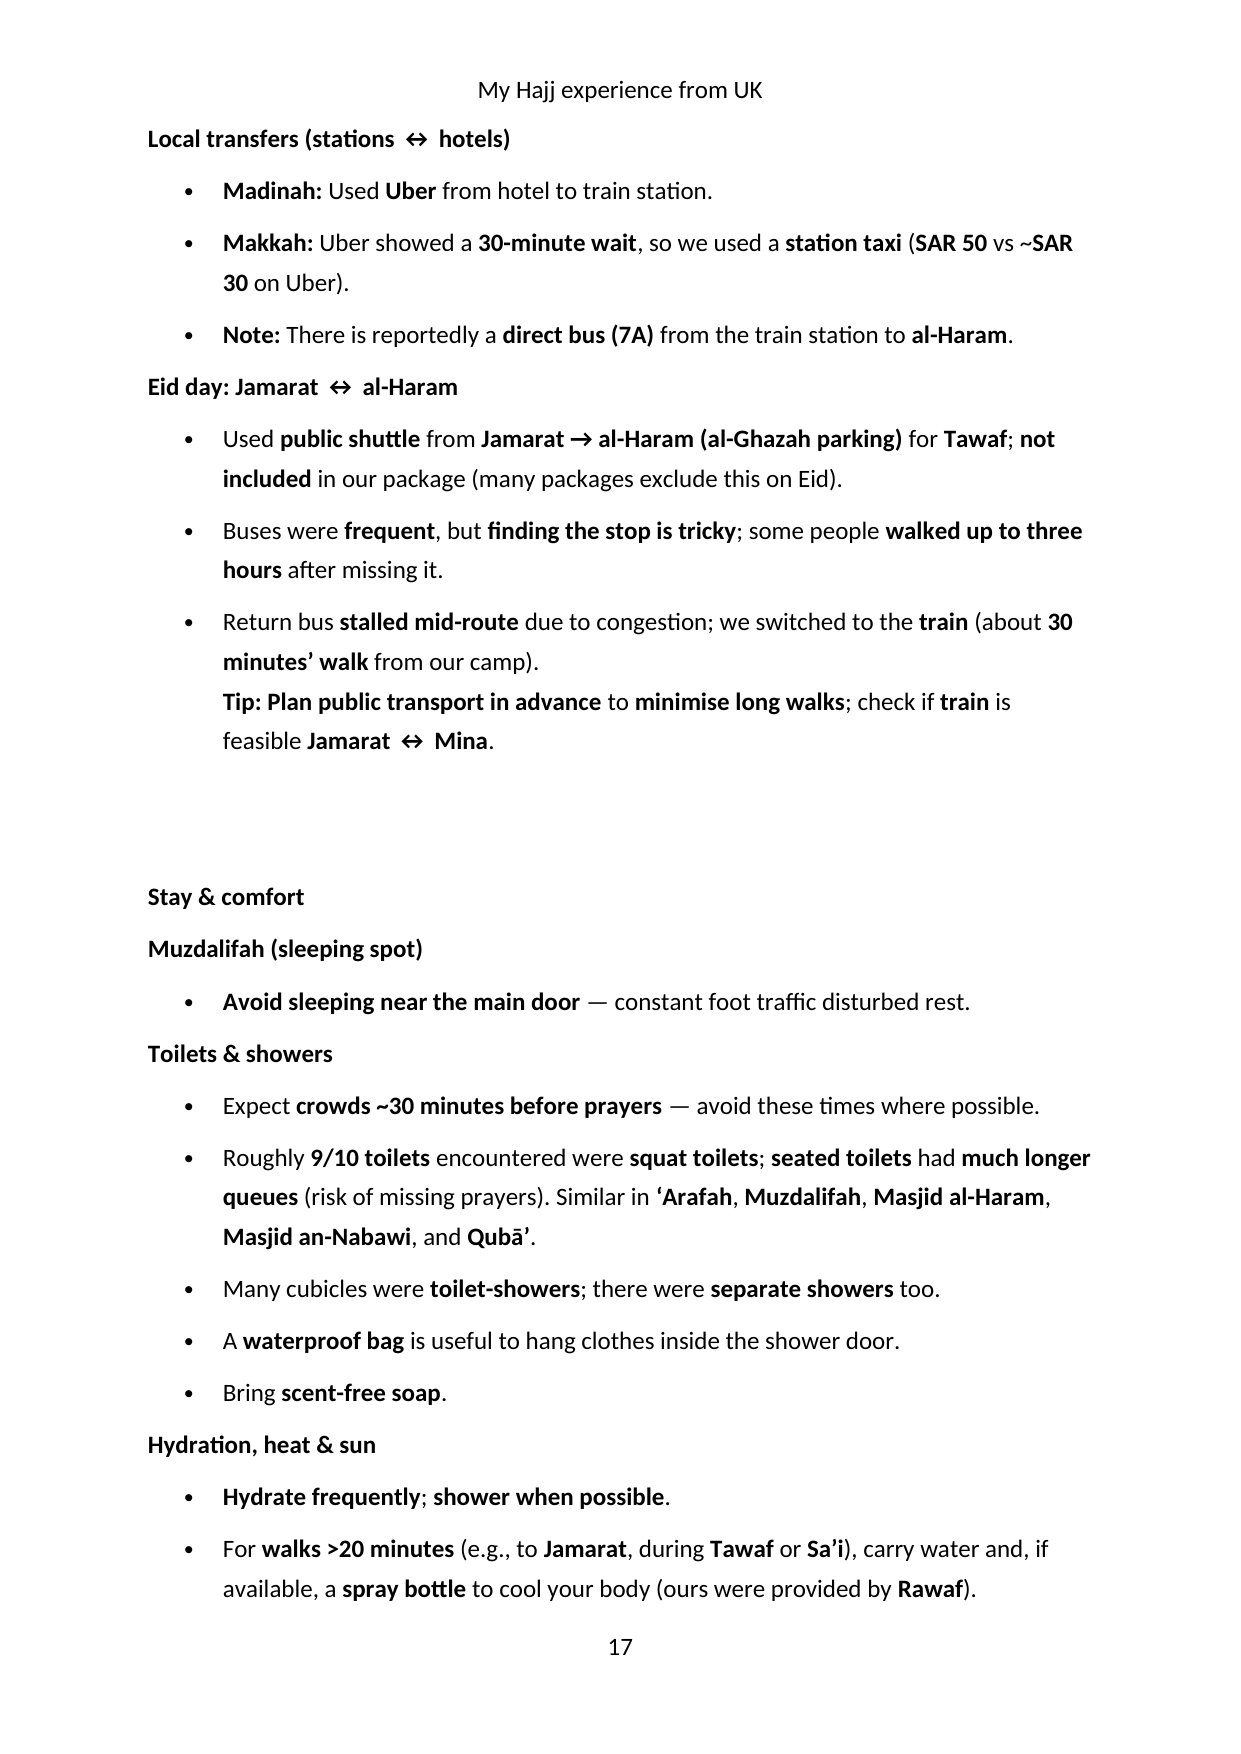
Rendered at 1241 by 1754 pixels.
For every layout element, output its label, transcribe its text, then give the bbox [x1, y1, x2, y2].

list A waterproof bag is useful to hang clothes inside the shower door. [185, 1325, 1093, 1356]
text Local transfers (stations ↔ hotels) [148, 123, 1093, 154]
list Makkah: Uber showed a 30-minute wait, so we used a station taxi (SAR 50 vs ~SAR 30 on Uber). [185, 227, 1093, 297]
list Bring scent-free soap. [185, 1377, 1093, 1408]
list Return bus stalled mid-route due to congestion; we switched to the train (about 30 minutes’ walk from our camp). Tip: Plan public transport in advance to minimise long walks; check if train is feasible Jamarat ↔ Mina. [185, 607, 1093, 756]
list Expect crowds ~30 minutes before prayers — avoid these times where possible. [185, 1090, 1093, 1120]
list For walks >20 minutes (e.g., to Jamarat, during Tawaf or Sa’i), carry water and, if available, a spray bottle to cool your body (ours were provided by Rawaf). [185, 1534, 1093, 1604]
text Muzdalifah (sleeping spot) [148, 934, 1093, 964]
list Roughly 9/10 toilets encountered were squat toilets; seated toilets had much longer queues (risk of missing prayers). Similar in ‘Arafah, Muzdalifah, Masjid al-Haram, Masjid an-Nabawi, and Qubā’. [185, 1142, 1093, 1252]
text Toilets & showers [148, 1038, 1093, 1068]
list Many cubicles were toilet-showers; there were separate showers too. [185, 1273, 1093, 1304]
list Note: There is reportedly a direct bus (7A) from the train station to al-Haram. [185, 319, 1093, 349]
list Hydrate frequently; shower when possible. [185, 1482, 1093, 1512]
list Madinah: Used Uber from hotel to train station. [185, 175, 1093, 206]
text Eid day: Jamarat ↔ al-Haram [148, 371, 1093, 402]
list Buses were frequent, but finding the stop is tricky; some people walked up to three hours after missing it. [185, 515, 1093, 585]
text Hydration, heat & sun [148, 1429, 1093, 1460]
text Stay & comfort [148, 882, 1093, 912]
list Used public shuttle from Jamarat → al-Haram (al-Ghazah parking) for Tawaf; not included in our package (many packages exclude this on Eid). [185, 423, 1093, 493]
list Avoid sleeping near the main door — constant foot traffic disturbed rest. [185, 986, 1093, 1016]
